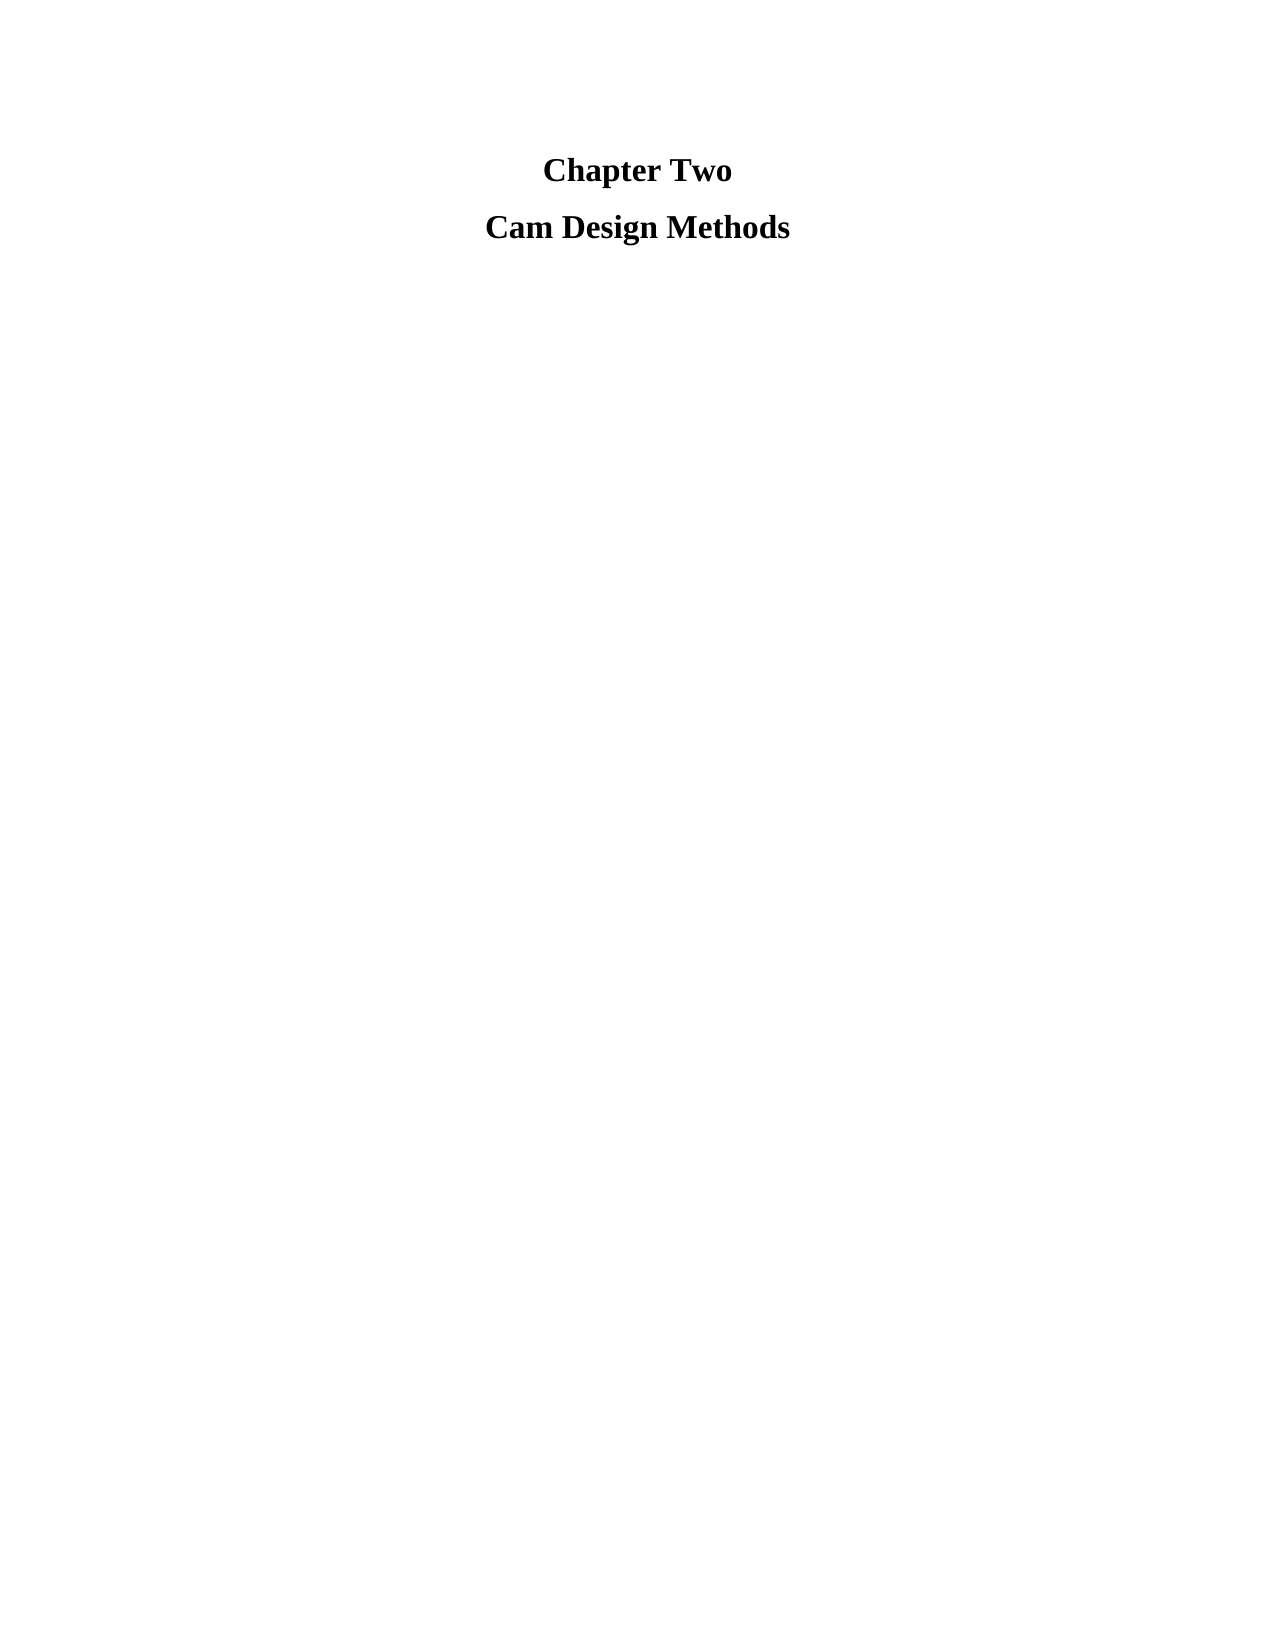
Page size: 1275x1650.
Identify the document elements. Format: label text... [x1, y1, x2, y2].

subtitle Chapter Two [150, 150, 1125, 188]
subtitle Cam Design Methods [150, 207, 1125, 246]
